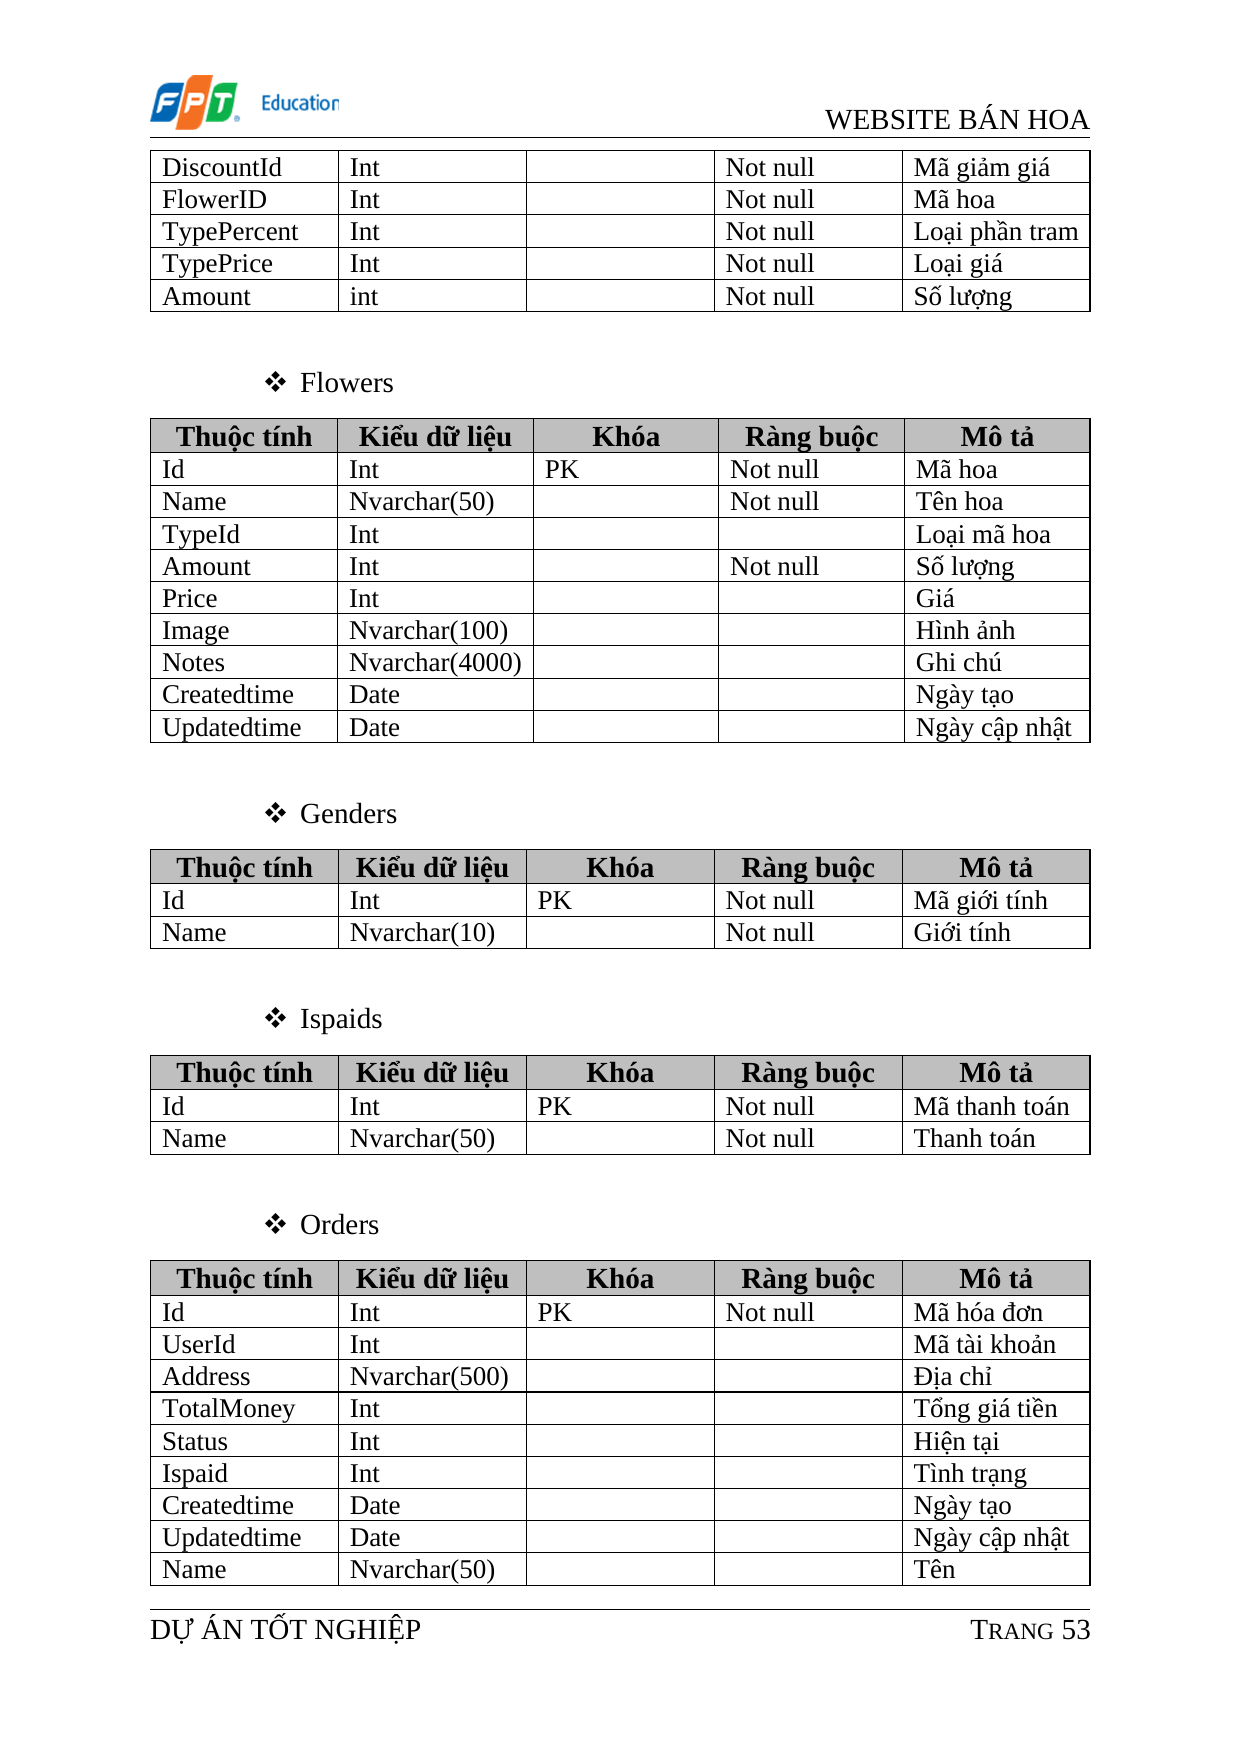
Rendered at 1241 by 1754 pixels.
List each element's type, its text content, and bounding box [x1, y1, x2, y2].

table_cell Số lượng [905, 550, 1089, 581]
table_header Thuộc tính [151, 419, 337, 452]
table_cell Loại mã hoa [905, 518, 1089, 549]
table_cell Id [151, 1296, 338, 1327]
table_cell Notes [151, 646, 337, 678]
table_cell [527, 1425, 714, 1456]
table_cell Date [339, 1521, 526, 1552]
table_cell Not null [715, 151, 902, 182]
table_header Kiểu dữ liệu [338, 419, 533, 452]
table_cell [715, 1521, 902, 1552]
table_cell Image [151, 614, 337, 645]
table_cell Tổng giá tiền [903, 1393, 1089, 1423]
table_cell Mã giới tính [903, 884, 1089, 916]
table_cell Ngày cập nhật [905, 711, 1089, 742]
table_header Mô tả [903, 850, 1089, 883]
table_cell [527, 1328, 714, 1359]
table_cell [715, 1457, 902, 1488]
table_cell [719, 679, 904, 710]
table_cell [527, 248, 714, 279]
table_cell Mã hoa [905, 453, 1089, 484]
table_cell Not null [715, 917, 902, 948]
table_cell [715, 1393, 902, 1423]
table_cell [527, 183, 714, 214]
table_cell Nvarchar(50) [339, 1122, 526, 1153]
list Orders [262, 1207, 1090, 1241]
table_cell [527, 151, 714, 182]
table_cell [527, 1393, 714, 1423]
table_cell Not null [715, 1122, 902, 1153]
table_cell FlowerID [151, 183, 338, 214]
table_cell Id [151, 884, 338, 916]
table_cell [534, 550, 718, 581]
table_cell Nvarchar(500) [339, 1360, 526, 1391]
table_cell [719, 518, 904, 549]
table_cell Int [339, 1328, 526, 1359]
table_cell [534, 679, 718, 710]
table_cell Int [339, 1393, 526, 1423]
table_cell TypeId [151, 518, 337, 549]
table_cell Int [338, 550, 533, 581]
table_cell Nvarchar(4000) [338, 646, 533, 678]
list Genders [262, 796, 1090, 829]
table_cell PK [527, 1296, 714, 1327]
table_cell Not null [715, 215, 902, 247]
table_cell [527, 917, 714, 948]
table_header Kiểu dữ liệu [339, 850, 526, 883]
table_cell Name [151, 1122, 338, 1153]
table_cell Int [339, 884, 526, 916]
table_cell [534, 646, 718, 678]
table_header Ràng buộc [715, 1261, 902, 1295]
table_cell Int [339, 1425, 526, 1456]
table_cell Tên hoa [905, 486, 1089, 517]
table_cell [527, 215, 714, 247]
table_cell PK [527, 1090, 714, 1121]
table_cell Mã hóa đơn [903, 1296, 1089, 1327]
table_cell [534, 486, 718, 517]
table_cell [715, 1489, 902, 1520]
table_cell Int [339, 1090, 526, 1121]
table_cell Id [151, 1090, 338, 1121]
table_cell Loại giá [903, 248, 1089, 279]
table_cell [527, 1122, 714, 1153]
table_cell Hình ảnh [905, 614, 1089, 645]
table_header Khóa [534, 419, 718, 452]
table_cell Tình trạng [903, 1457, 1089, 1488]
table_cell Date [338, 679, 533, 710]
table_cell [527, 1489, 714, 1520]
table_cell Ngày tạo [905, 679, 1089, 710]
table_cell [719, 614, 904, 645]
table_header Thuộc tính [151, 1056, 338, 1089]
table_cell [527, 1521, 714, 1552]
table_header Khóa [527, 850, 714, 883]
table_header Khóa [527, 1261, 714, 1295]
table_header Ràng buộc [715, 1056, 902, 1089]
table_cell Mã tài khoản [903, 1328, 1089, 1359]
table_cell Mã hoa [903, 183, 1089, 214]
list Flowers [262, 365, 1090, 398]
table_cell [715, 1328, 902, 1359]
table_cell Address [151, 1360, 338, 1391]
table_cell Name [151, 917, 338, 948]
table_header Thuộc tính [151, 850, 338, 883]
table_cell Loại phần tram [903, 215, 1089, 247]
table_cell Số lượng [903, 280, 1089, 311]
table_cell TypePercent [151, 215, 338, 247]
table_header Ràng buộc [719, 419, 904, 452]
table_cell Nvarchar(10) [339, 917, 526, 948]
table_cell DiscountId [151, 151, 338, 182]
table_cell [719, 646, 904, 678]
table_header Kiểu dữ liệu [339, 1261, 526, 1295]
table_cell Createdtime [151, 1489, 338, 1520]
table_cell [534, 614, 718, 645]
table_cell Not null [719, 550, 904, 581]
table_cell PK [527, 884, 714, 916]
table_cell Hiện tại [903, 1425, 1089, 1456]
table_cell Not null [715, 884, 902, 916]
table_cell Not null [719, 453, 904, 484]
table_cell [719, 711, 904, 742]
table_cell int [339, 280, 526, 311]
table_cell Nvarchar(50) [338, 486, 533, 517]
table_cell Ngày cập nhật [903, 1521, 1089, 1552]
table_cell [719, 582, 904, 613]
table_cell Ispaid [151, 1457, 338, 1488]
table_cell Not null [715, 1296, 902, 1327]
table_cell [527, 1553, 714, 1584]
table_cell Nvarchar(50) [339, 1553, 526, 1584]
table_cell Int [338, 518, 533, 549]
table_cell PK [534, 453, 718, 484]
table_cell Updatedtime [151, 1521, 338, 1552]
picture [150, 75, 339, 130]
table_cell [527, 1457, 714, 1488]
table_cell Mã thanh toán [903, 1090, 1089, 1121]
table_cell [715, 1360, 902, 1391]
table_cell Mã giảm giá [903, 151, 1089, 182]
table_cell Ghi chú [905, 646, 1089, 678]
table_header Mô tả [905, 419, 1089, 452]
table_cell Name [151, 486, 337, 517]
table_header Ràng buộc [715, 850, 902, 883]
table_header Mô tả [903, 1056, 1089, 1089]
table_cell Int [339, 1296, 526, 1327]
table_cell Int [339, 248, 526, 279]
table_header Khóa [527, 1056, 714, 1089]
table_cell Not null [715, 280, 902, 311]
table_cell [534, 711, 718, 742]
table_cell Not null [719, 486, 904, 517]
table_cell Amount [151, 280, 338, 311]
table_cell Not null [715, 1090, 902, 1121]
table_cell Giá [905, 582, 1089, 613]
table_cell Thanh toán [903, 1122, 1089, 1153]
table_cell Int [339, 1457, 526, 1488]
table_cell TypePrice [151, 248, 338, 279]
table_cell Int [339, 183, 526, 214]
table_cell UserId [151, 1328, 338, 1359]
table_cell Int [339, 215, 526, 247]
table_cell Name [151, 1553, 338, 1584]
table_cell [534, 582, 718, 613]
table_cell Amount [151, 550, 337, 581]
table_header Thuộc tính [151, 1261, 338, 1295]
table_cell Int [338, 453, 533, 484]
table_cell [527, 1360, 714, 1391]
table_cell Createdtime [151, 679, 337, 710]
table_cell Price [151, 582, 337, 613]
list Ispaids [262, 1002, 1090, 1035]
table_cell Date [338, 711, 533, 742]
table_cell Int [338, 582, 533, 613]
table_cell Not null [715, 248, 902, 279]
table_cell [715, 1425, 902, 1456]
table_cell Not null [715, 183, 902, 214]
table_header Kiểu dữ liệu [339, 1056, 526, 1089]
table_header Mô tả [903, 1261, 1089, 1295]
table_cell Địa chỉ [903, 1360, 1089, 1391]
table_cell Updatedtime [151, 711, 337, 742]
table_cell [527, 280, 714, 311]
table_cell Int [339, 151, 526, 182]
table_cell Id [151, 453, 337, 484]
table_cell Status [151, 1425, 338, 1456]
table_cell Giới tính [903, 917, 1089, 948]
table_cell Tên [903, 1553, 1089, 1584]
table_cell Date [339, 1489, 526, 1520]
table_cell Ngày tạo [903, 1489, 1089, 1520]
table_cell TotalMoney [151, 1393, 338, 1423]
table_cell Nvarchar(100) [338, 614, 533, 645]
table_cell [534, 518, 718, 549]
table_cell [715, 1553, 902, 1584]
